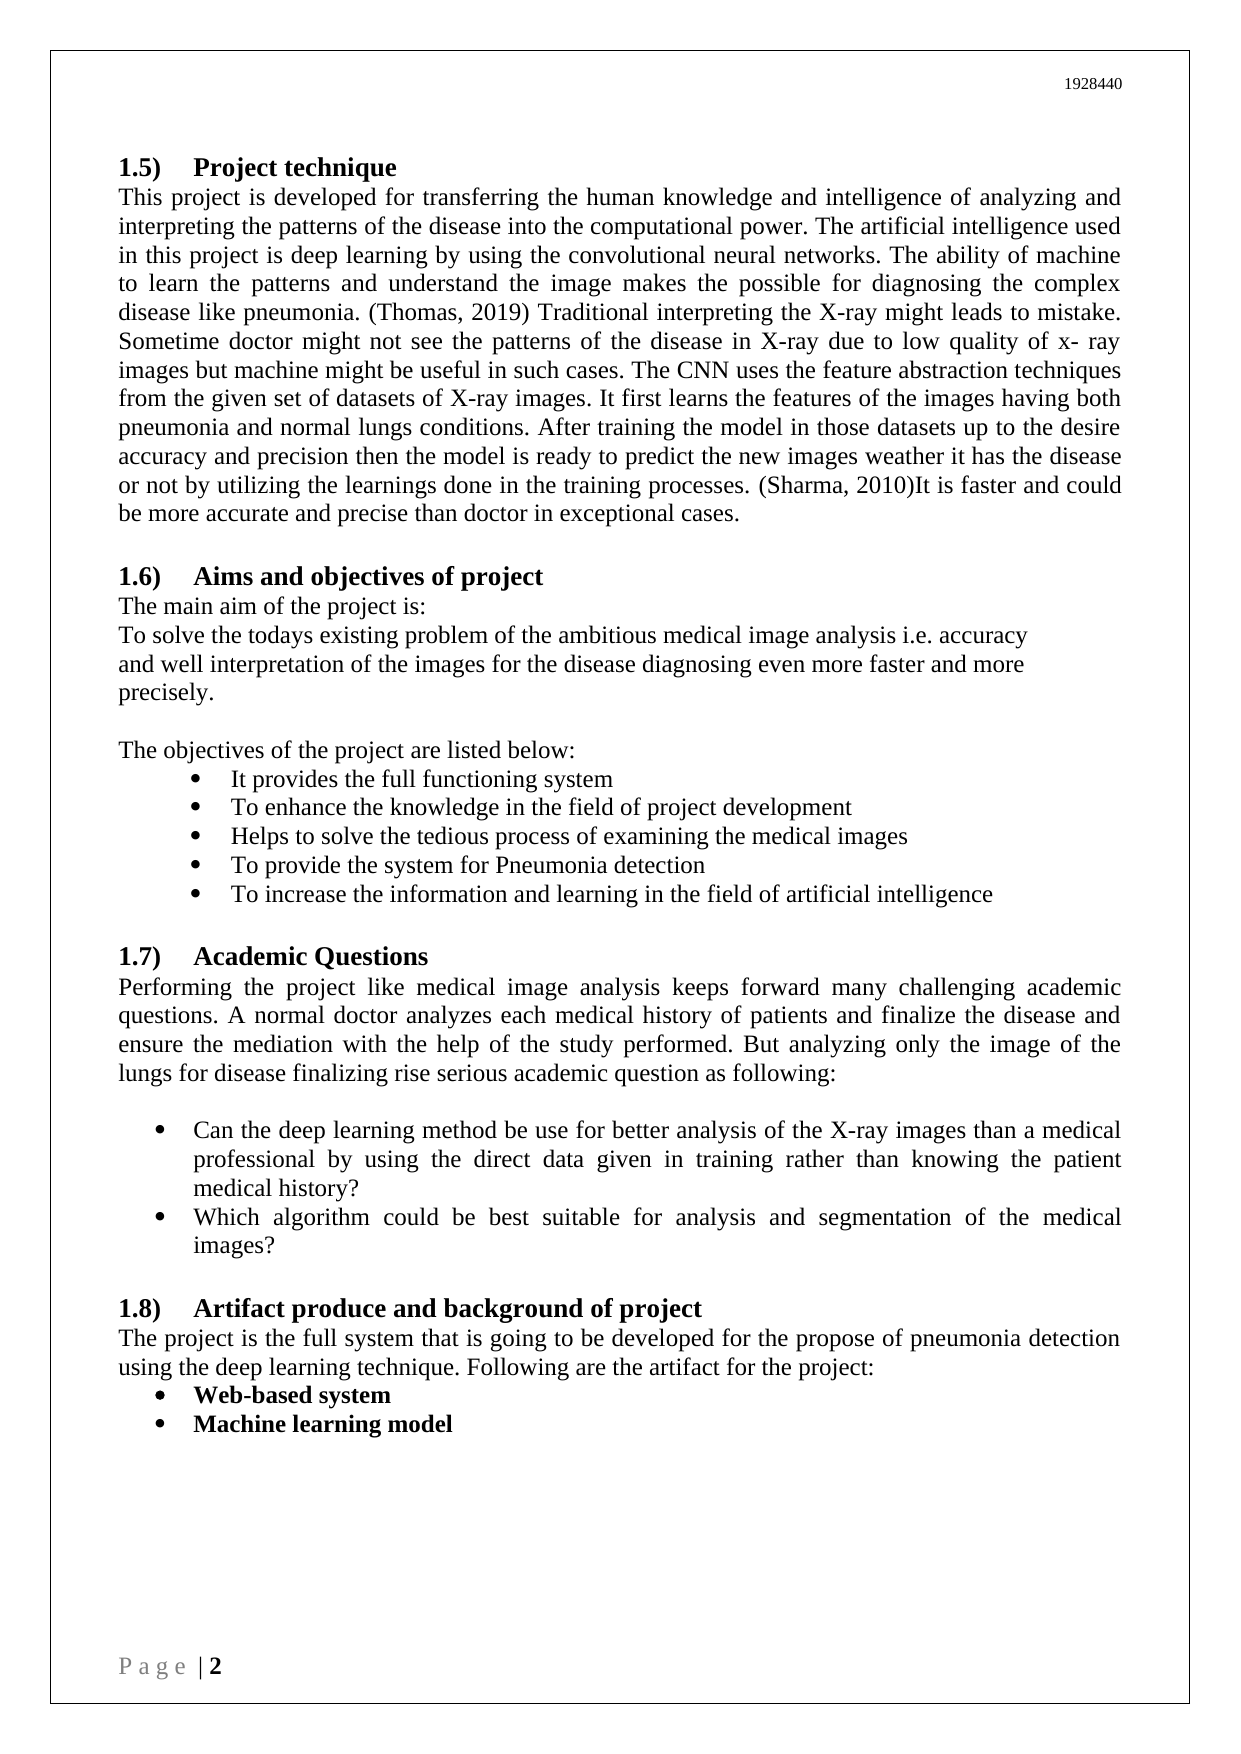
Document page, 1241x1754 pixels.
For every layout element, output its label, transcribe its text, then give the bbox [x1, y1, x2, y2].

subtitle Academic Questions [118, 940, 1122, 972]
list Which algorithm could be best suitable for analysis and segmentation of the medical images? [156, 1202, 1122, 1259]
list It provides the full functioning system [191, 764, 1122, 792]
text Performing the project like medical image analysis keeps forward many challenging academic questions. A normal doctor analyzes each medical history of patients and finalize the disease and ensure the mediation with the help of the study performed. But analyzing only the image of the lungs for disease finalizing rise serious academic question as following: [118, 972, 1122, 1087]
text The project is the full system that is going to be developed for the propose of pneumonia detection using the deep learning technique. Following are the artifact for the project: [118, 1323, 1122, 1381]
text To solve the todays existing problem of the ambitious medical image analysis i.e. accuracy [118, 620, 1122, 649]
subtitle Aims and objectives of project [118, 560, 1122, 591]
list Web-based system [156, 1381, 1122, 1409]
list Can the deep learning method be use for better analysis of the X-ray images than a medical professional by using the direct data given in training rather than knowing the patient medical history? [156, 1115, 1122, 1202]
list To enhance the knowledge in the field of project development [191, 792, 1122, 821]
list To provide the system for Pneumonia detection [191, 850, 1122, 879]
text The main aim of the project is: [118, 591, 1122, 620]
subtitle Project technique [118, 151, 1122, 182]
list To increase the information and learning in the field of artificial intelligence [191, 879, 1122, 907]
list Machine learning model [156, 1409, 1122, 1438]
text and well interpretation of the images for the disease diagnosing even more faster and more precisely. [118, 649, 1122, 706]
text The objectives of the project are listed below: [118, 735, 1122, 764]
subtitle Artifact produce and background of project [118, 1292, 1122, 1323]
text This project is developed for transferring the human knowledge and intelligence of analyzing and interpreting the patterns of the disease into the computational power. The artificial intelligence used in this project is deep learning by using the convolutional neural networks. The ability of machine to learn the patterns and understand the image makes the possible for diagnosing the complex disease like pneumonia. Traditional interpreting the X-ray might leads to mistake. Sometime doctor might not see the patterns of the disease in X-ray due to low quality of x- ray images but machine might be useful in such cases. The CNN uses the feature abstraction techniques from the given set of datasets of X-ray images. It first learns the features of the images having both pneumonia and normal lungs conditions. After training the model in those datasets up to the desire accuracy and precision then the model is ready to predict the new images weather it has the disease or not by utilizing the learnings done in the training processes. It is faster and could be more accurate and precise than doctor in exceptional cases. [118, 182, 1122, 527]
list Helps to solve the tedious process of examining the medical images [191, 821, 1122, 850]
